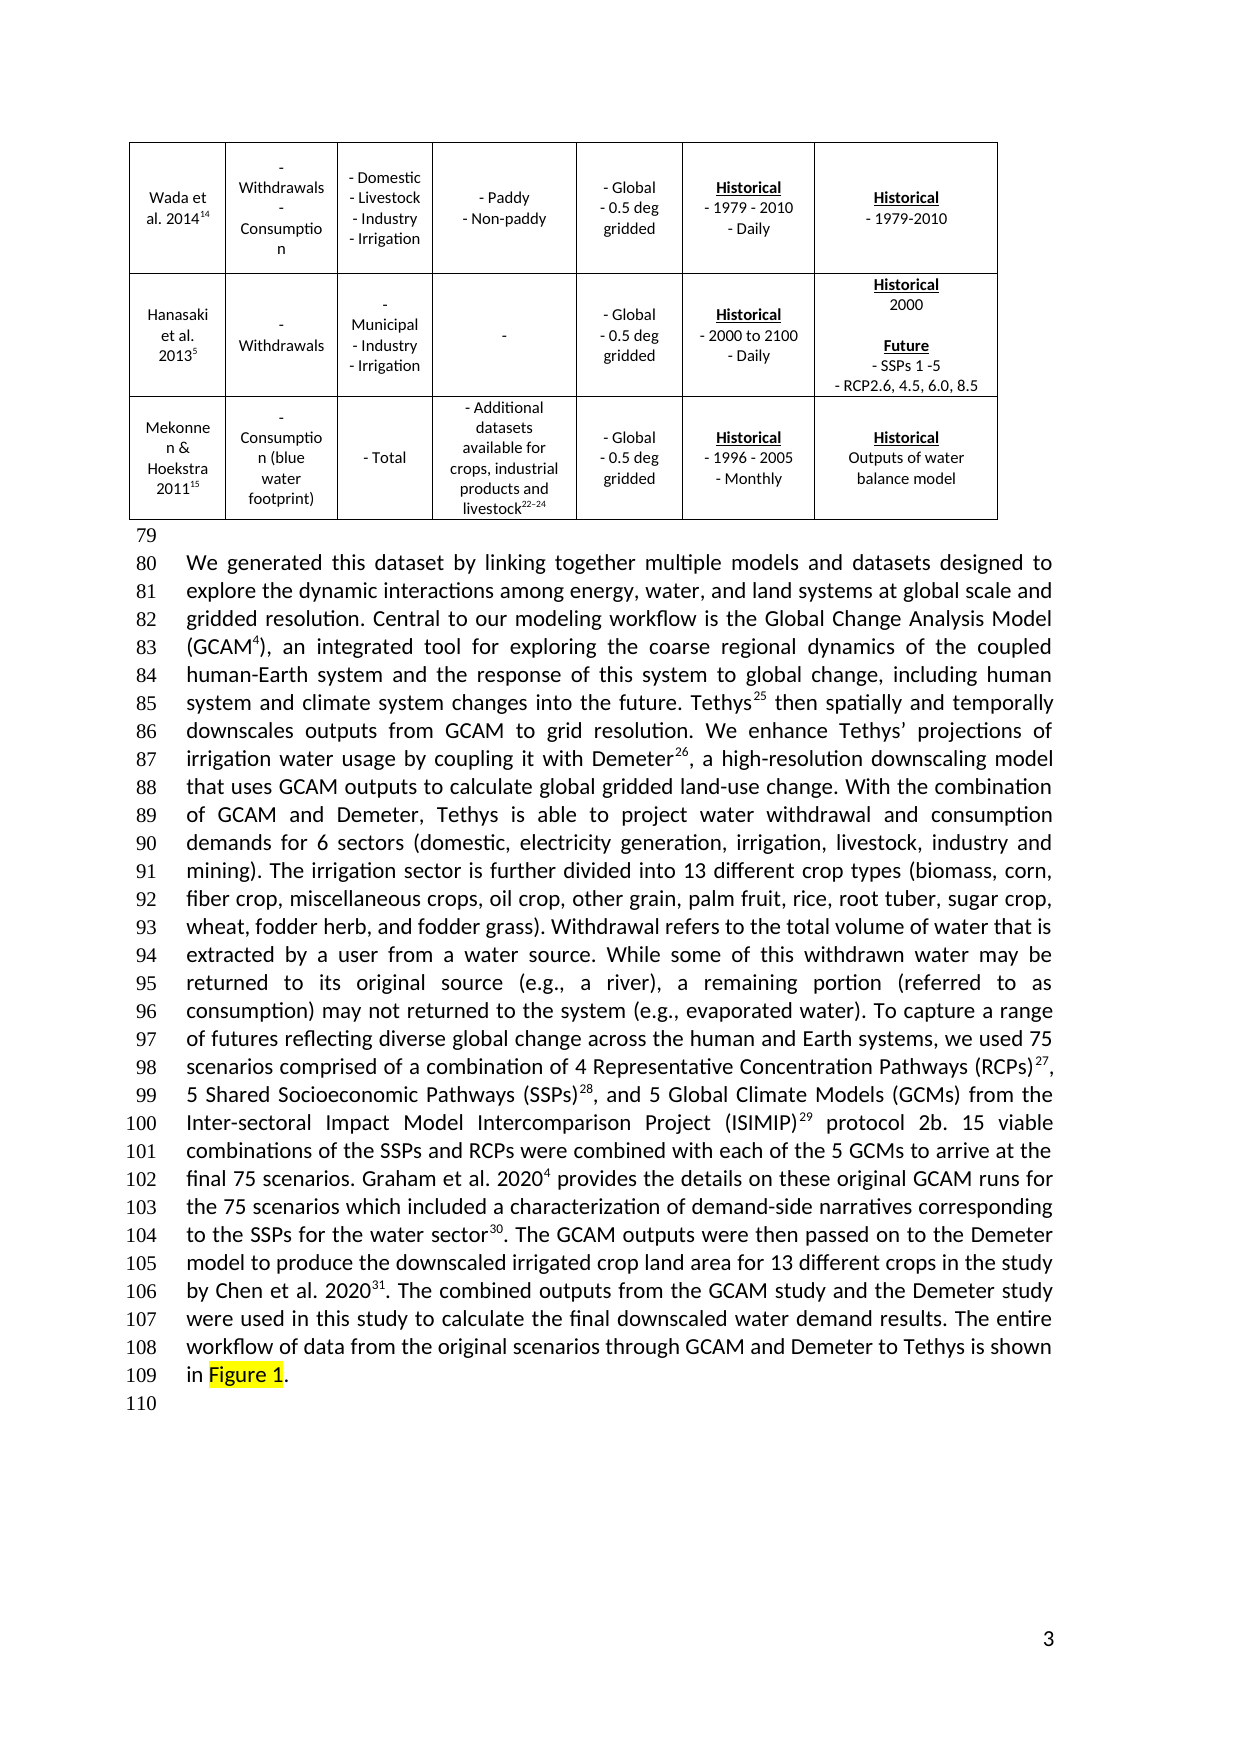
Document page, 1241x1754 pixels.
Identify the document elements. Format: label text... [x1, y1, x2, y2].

table_cell Historical - 2000 to 2100 - Daily [683, 274, 814, 396]
table_cell Historical Outputs of water balance model [815, 397, 997, 519]
table_cell Historical - 1979-2010 [815, 143, 997, 273]
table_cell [577, 143, 682, 273]
table_cell Historical 2000 Future - SSPs 1 -5 - RCP2.6, 4.5, 6.0, 8.5 [815, 274, 997, 396]
table_cell - Additional datasets available for crops, industrial products and livestock22–24 [433, 397, 576, 519]
table_cell - Municipal - Industry - Irrigation [338, 274, 432, 396]
table_cell Wada et al. 201414 [130, 143, 225, 273]
table_cell - Total [338, 397, 432, 519]
table_cell - Global - 0.5 deg gridded [577, 397, 682, 519]
table_cell Historical - 1979 - 2010 - Daily [683, 143, 814, 273]
table_cell Mekonnen & Hoekstra 201115 [130, 397, 225, 519]
table_cell - Domestic - Livestock - Industry - Irrigation [338, 143, 432, 273]
table_cell - Global - 0.5 deg gridded [577, 274, 682, 396]
table_cell Historical - 1996 - 2005 - Monthly [683, 397, 814, 519]
table_cell Hanasaki et al. 20135 [130, 274, 225, 396]
table_cell - [433, 274, 576, 396]
table_cell - Paddy - Non-paddy [433, 143, 576, 273]
text We generated this dataset by linking together multiple models and datasets designed to explore the dynamic interactions among energy, water, and land systems at global scale and gridded resolution. Central to our modeling workflow is the Global Change Analysis Model (GCAM4), an integrated tool for exploring the coarse regional dynamics of the coupled human-Earth system and the response of this system to global change, including human system and climate system changes into the future. Tethys25 then spatially and temporally downscales outputs from GCAM to grid resolution. We enhance Tethys’ projections of irrigation water usage by coupling it with Demeter26, a high-resolution downscaling model that uses GCAM outputs to calculate global gridded land-use change. With the combination of GCAM and Demeter, Tethys is able to project water withdrawal and consumption demands for 6 sectors (domestic, electricity generation, irrigation, livestock, industry and mining). The irrigation sector is further divided into 13 different crop types (biomass, corn, fiber crop, miscellaneous crops, oil crop, other grain, palm fruit, rice, root tuber, sugar crop, wheat, fodder herb, and fodder grass). Withdrawal refers to the total volume of water that is extracted by a user from a water source. While some of this withdrawn water may be returned to its original source (e.g., a river), a remaining portion (referred to as consumption) may not returned to the system (e.g., evaporated water). To capture a range of futures reflecting diverse global change across the human and Earth systems, we used 75 scenarios comprised of a combination of 4 Representative Concentration Pathways (RCPs)27, 5 Shared Socioeconomic Pathways (SSPs)28, and 5 Global Climate Models (GCMs) from the Inter-sectoral Impact Model Intercomparison Project (ISIMIP)29 protocol 2b. 15 viable combinations of the SSPs and RCPs were combined with each of the 5 GCMs to arrive at the final 75 scenarios. Graham et al. 20204 provides the details on these original GCAM runs for the 75 scenarios which included a characterization of demand-side narratives corresponding to the SSPs for the water sector30. The GCAM outputs were then passed on to the Demeter model to produce the downscaled irrigated crop land area for 13 different crops in the study by Chen et al. 202031. The combined outputs from the GCAM study and the Demeter study were used in this study to calculate the final downscaled water demand results. The entire workflow of data from the original scenarios through GCAM and Demeter to Tethys is shown in Figure 1. [186, 548, 1054, 1388]
table_cell - Withdrawals [226, 274, 337, 396]
table_cell - Consumption (blue water footprint) [226, 397, 337, 519]
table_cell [226, 143, 337, 273]
